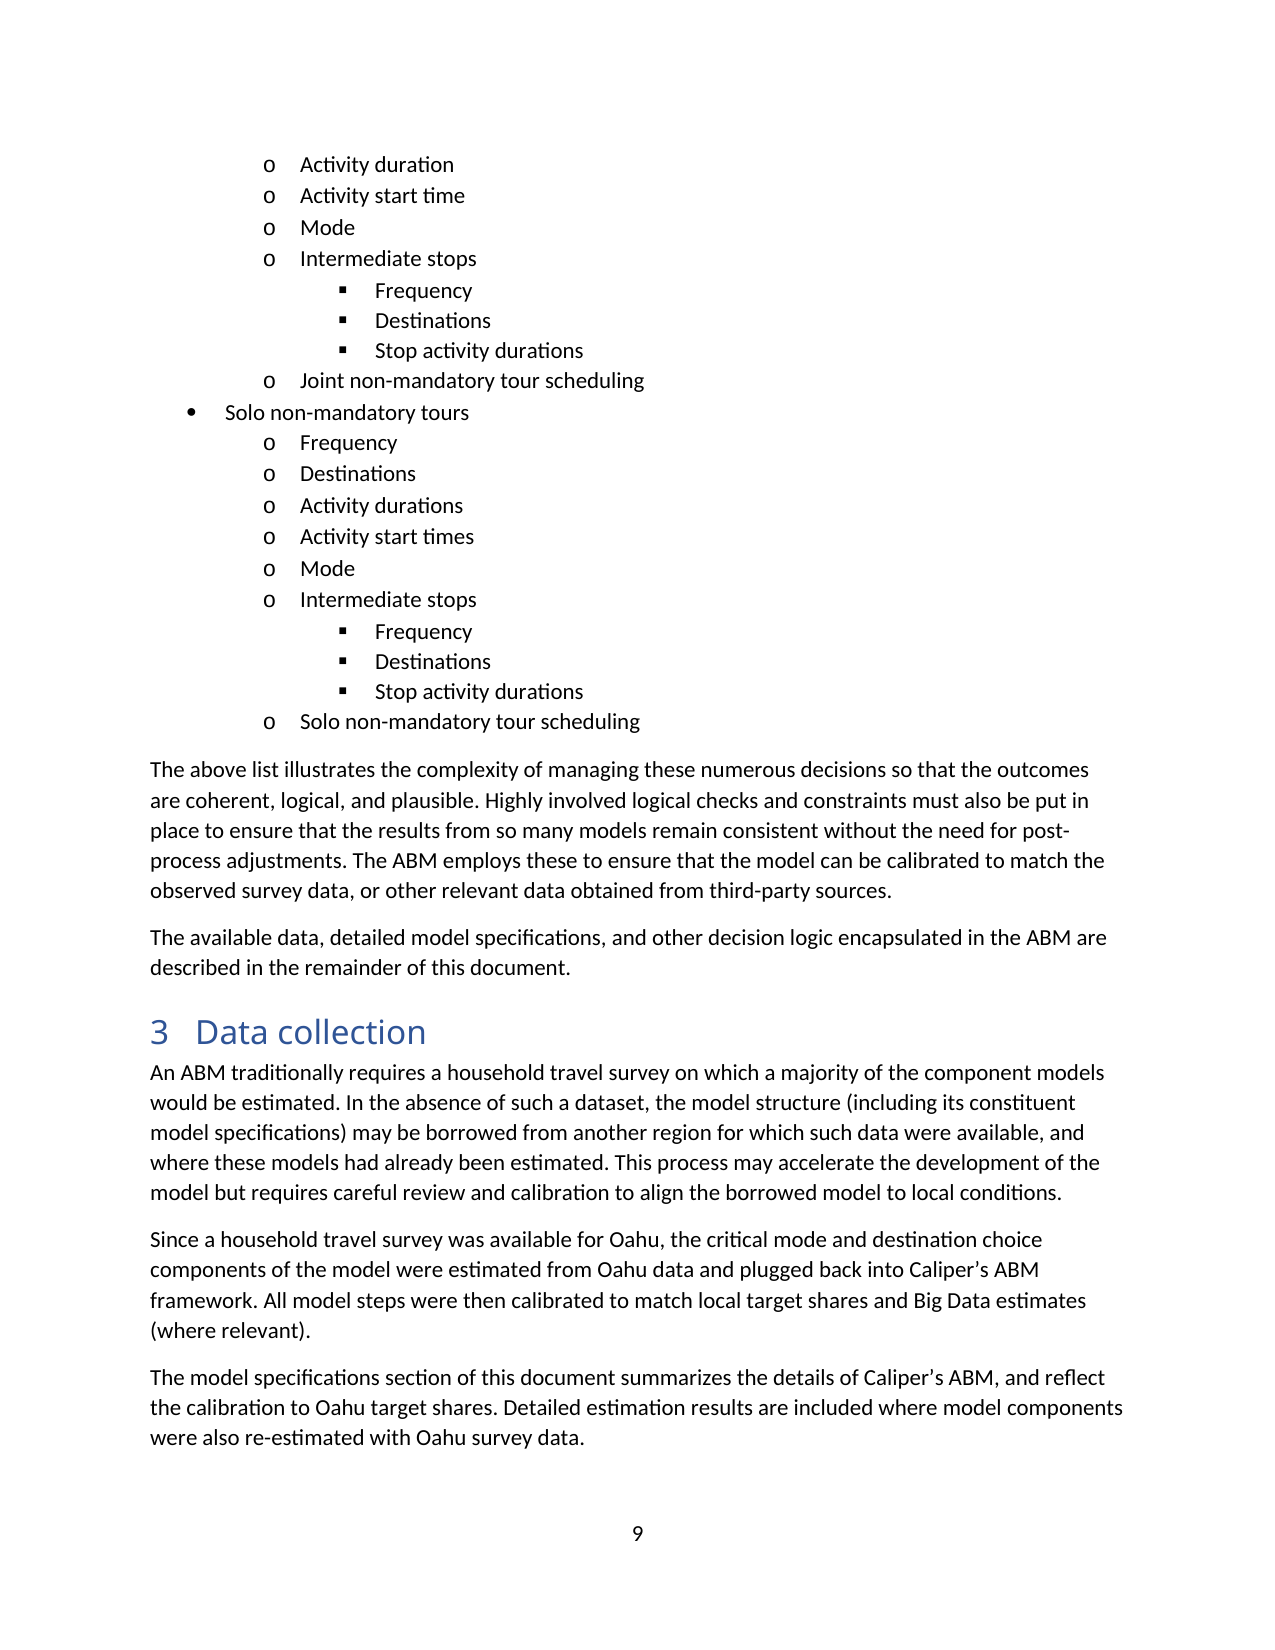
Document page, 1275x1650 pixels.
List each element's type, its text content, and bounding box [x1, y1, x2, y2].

list Stop activity durations [337, 336, 1125, 364]
subtitle Data collection [150, 1009, 1125, 1054]
list Intermediate stops [262, 585, 1125, 614]
list Stop activity durations [337, 677, 1125, 705]
list Frequency [337, 617, 1125, 645]
text An ABM traditionally requires a household travel survey on which a majority of the component models would be estimated. In the absence of such a dataset, the model structure (including its constituent model specifications) may be borrowed from another region for which such data were available, and where these models had already been estimated. This process may accelerate the development of the model but requires careful review and calibration to align the borrowed model to local conditions. [150, 1058, 1125, 1207]
list Activity durations [262, 491, 1125, 520]
text Since a household travel survey was available for Oahu, the critical mode and destination choice components of the model were estimated from Oahu data and plugged back into Caliper’s ABM framework. All model steps were then calibrated to match local target shares and Big Data estimates (where relevant). [150, 1225, 1125, 1344]
list Destinations [337, 647, 1125, 675]
text The model specifications section of this document summarizes the details of Caliper’s ABM, and reflect the calibration to Oahu target shares. Detailed estimation results are included where model components were also re-estimated with Oahu survey data. [150, 1363, 1125, 1451]
list Activity start times [262, 522, 1125, 552]
list Destinations [337, 306, 1125, 334]
list Mode [262, 213, 1125, 242]
list Joint non-mandatory tour scheduling [262, 366, 1125, 396]
text The available data, detailed model specifications, and other decision logic encapsulated in the ABM are described in the remainder of this document. [150, 923, 1125, 982]
list Intermediate stops [262, 244, 1125, 273]
list Activity duration [262, 150, 1125, 179]
list Frequency [337, 276, 1125, 304]
list Solo non-mandatory tours [187, 398, 1125, 426]
list Activity start time [262, 181, 1125, 211]
list Destinations [262, 459, 1125, 489]
list Solo non-mandatory tour scheduling [262, 707, 1125, 737]
list Frequency [262, 428, 1125, 457]
list Mode [262, 554, 1125, 583]
text The above list illustrates the complexity of managing these numerous decisions so that the outcomes are coherent, logical, and plausible. Highly involved logical checks and constraints must also be put in place to ensure that the results from so many models remain consistent without the need for post-process adjustments. The ABM employs these to ensure that the model can be calibrated to match the observed survey data, or other relevant data obtained from third-party sources. [150, 756, 1125, 904]
